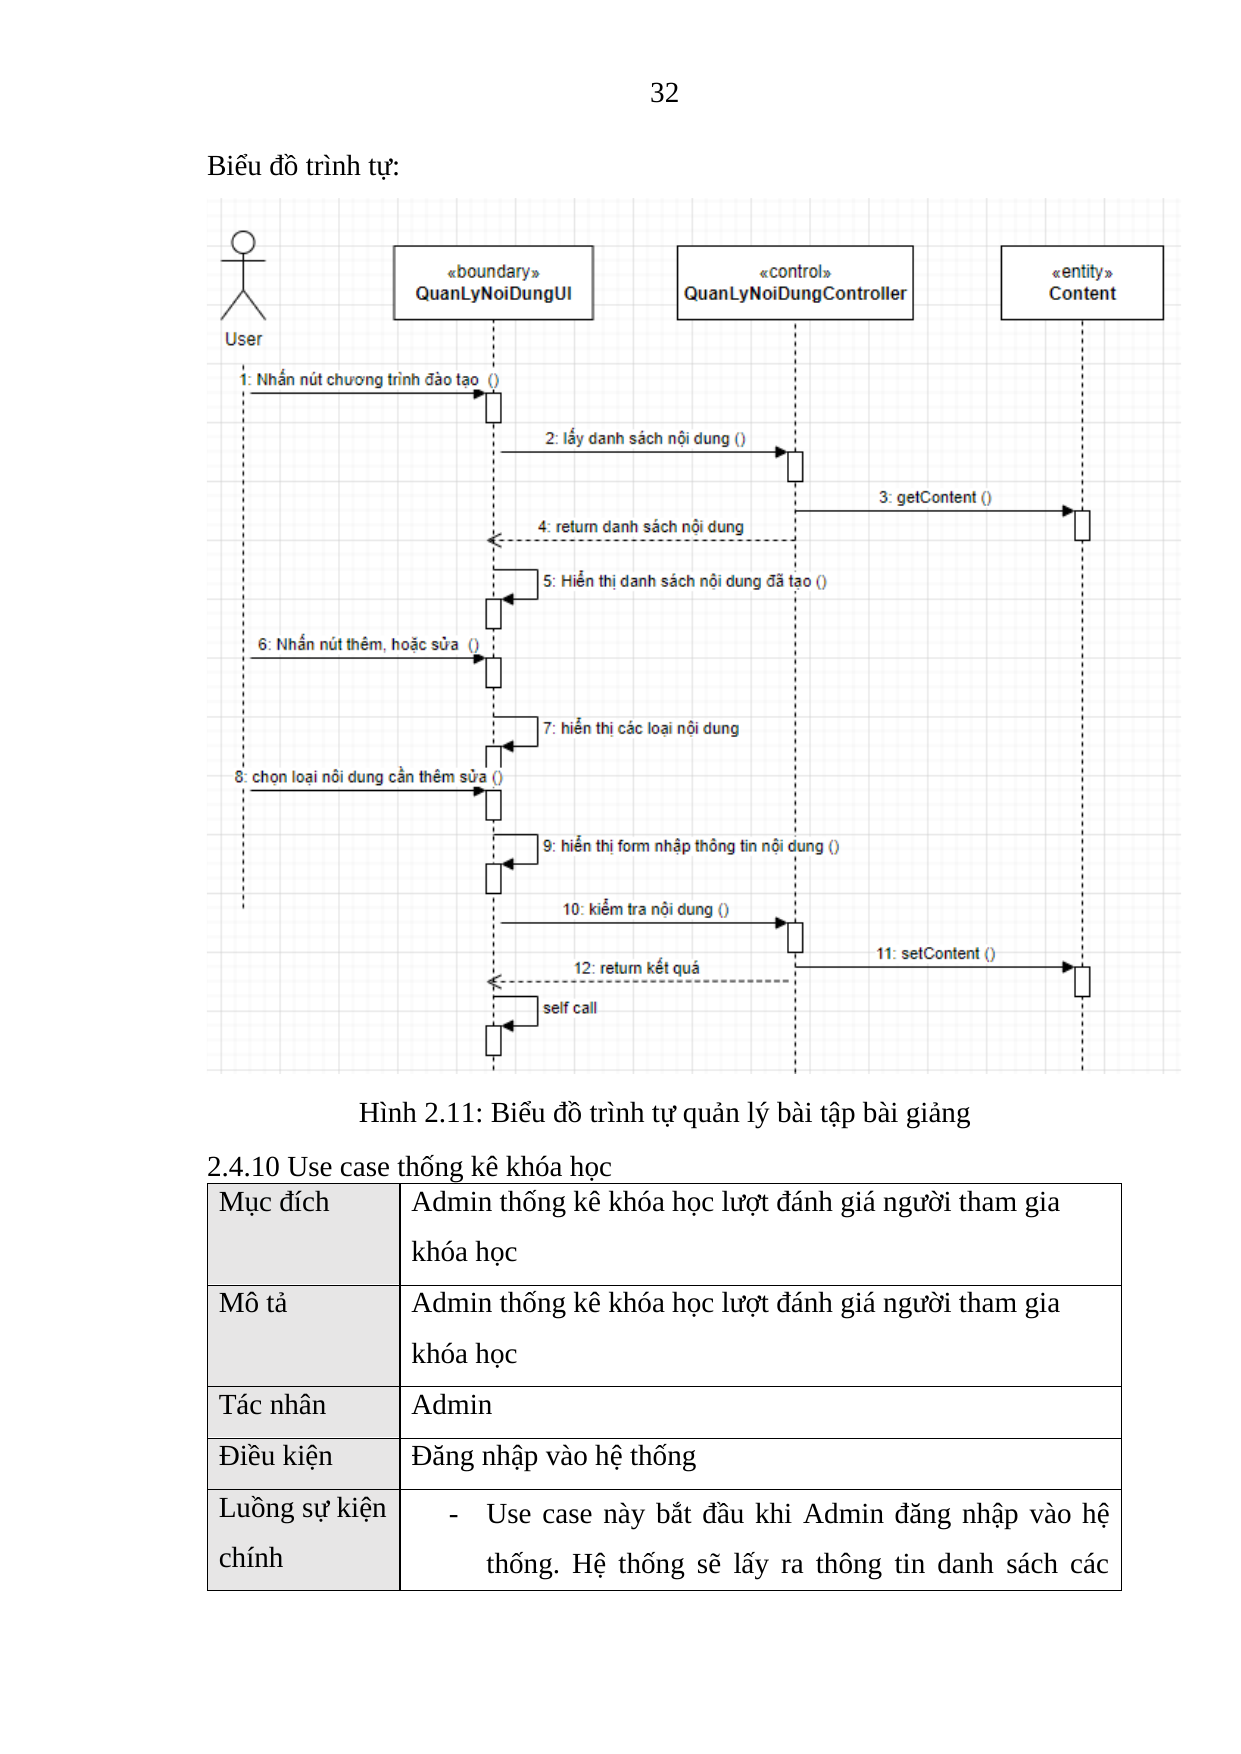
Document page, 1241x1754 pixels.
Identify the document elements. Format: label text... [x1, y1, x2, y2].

table_cell Điều kiện [208, 1439, 399, 1489]
subtitle Hình 2.11: Biểu đồ trình tự quản lý bài tập bài giảng [207, 1095, 1122, 1128]
table_cell Admin [401, 1387, 1121, 1437]
table_cell Đăng nhập vào hệ thống [401, 1439, 1121, 1489]
text Biểu đồ trình tự: [207, 148, 1122, 181]
table_cell Luồng sự kiện chính [208, 1490, 399, 1590]
subtitle 2.4.10 Use case thống kê khóa học [207, 1149, 1122, 1183]
picture [206, 198, 1182, 1074]
table_cell Mô tả [208, 1286, 399, 1386]
table_header Mục đích [208, 1184, 399, 1284]
table_cell Tác nhân [208, 1387, 399, 1437]
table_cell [401, 1490, 1121, 1590]
table_header Admin thống kê khóa học lượt đánh giá người tham gia khóa học [401, 1184, 1121, 1284]
table_cell Admin thống kê khóa học lượt đánh giá người tham gia khóa học [401, 1286, 1121, 1386]
